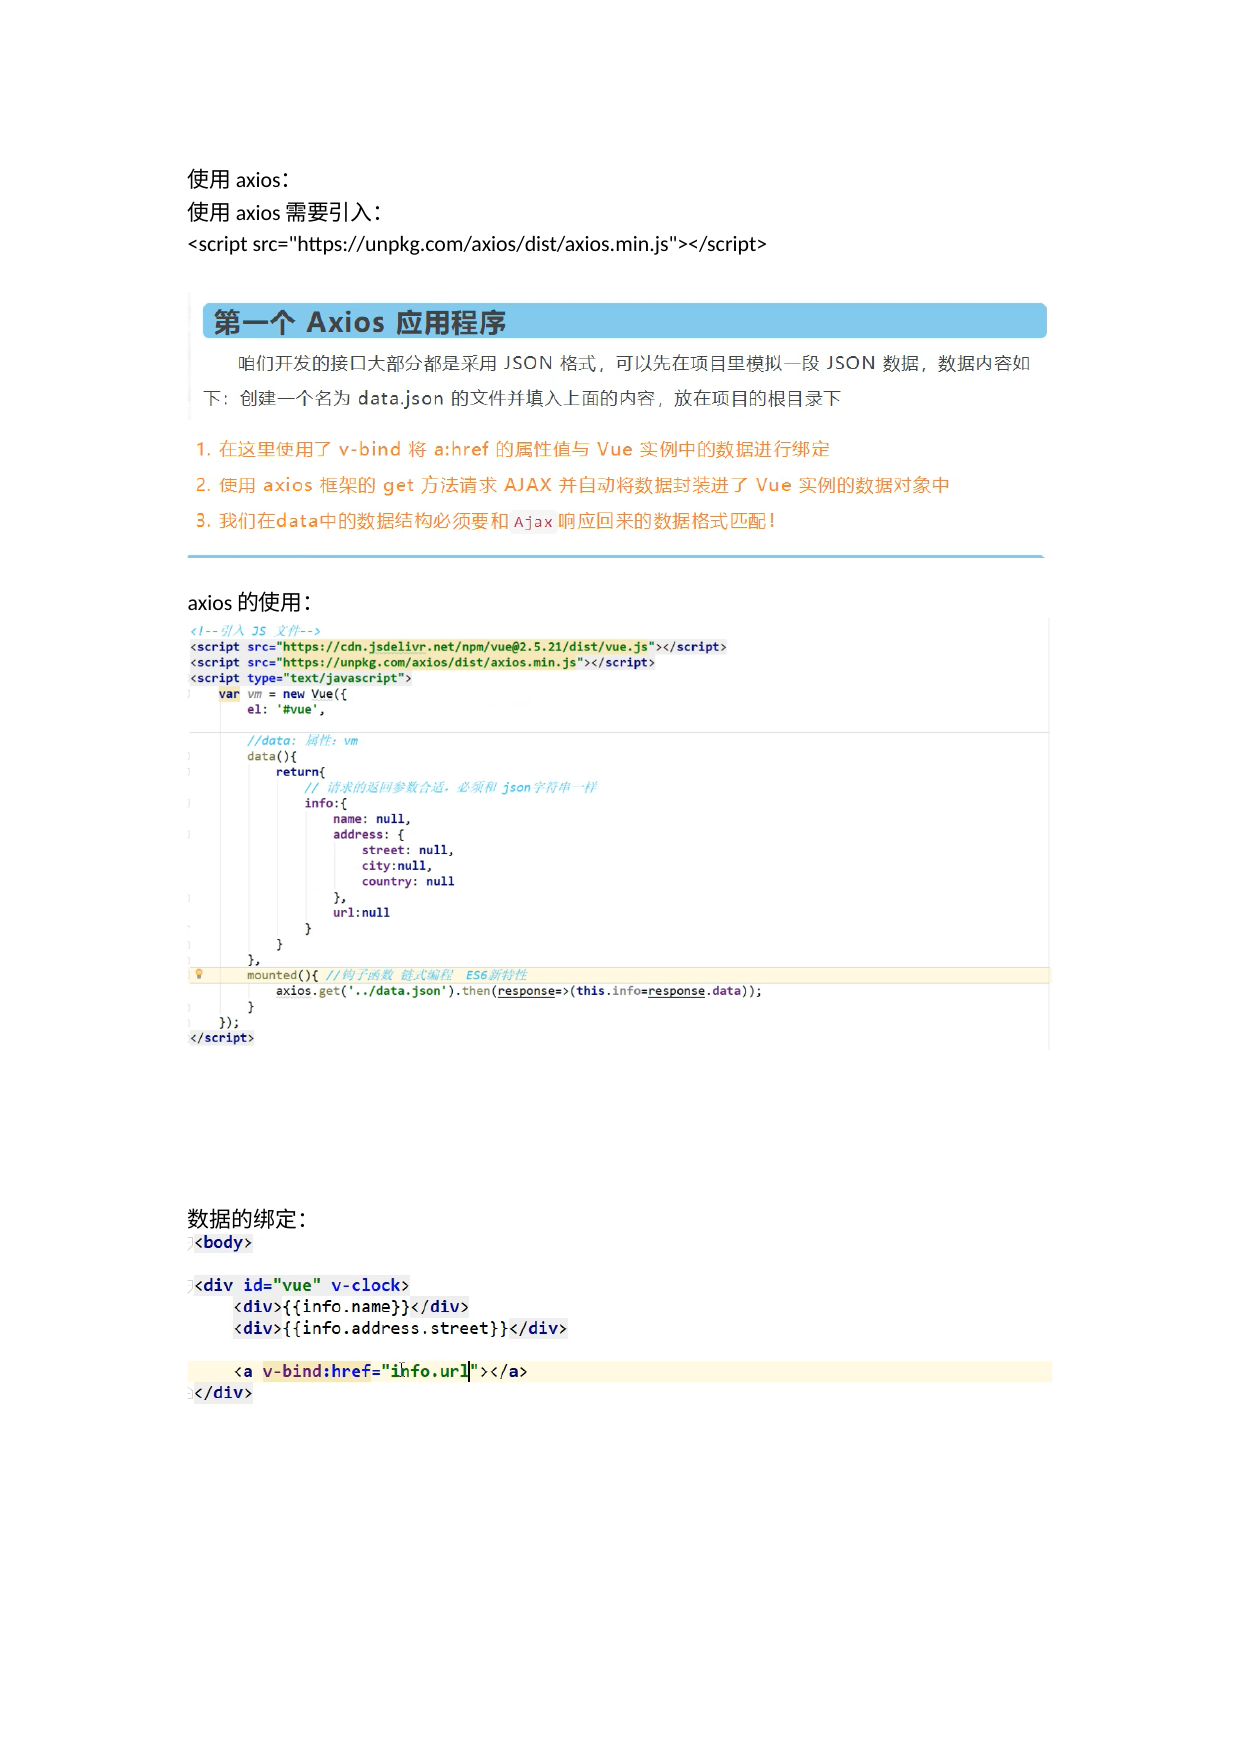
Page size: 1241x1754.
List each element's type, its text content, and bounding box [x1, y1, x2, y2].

picture [187, 1234, 1053, 1440]
picture [187, 292, 1052, 420]
picture [187, 617, 1053, 1050]
text <script src="https://unpkg.com/axios/dist/axios.min.js"></script> [187, 227, 1053, 259]
picture [187, 422, 1053, 558]
text 数据的绑定： [187, 1202, 1053, 1234]
text 使用axios需要引入： [187, 194, 1053, 227]
text axios的使用： [187, 584, 1053, 617]
text 使用axios： [187, 162, 1053, 194]
